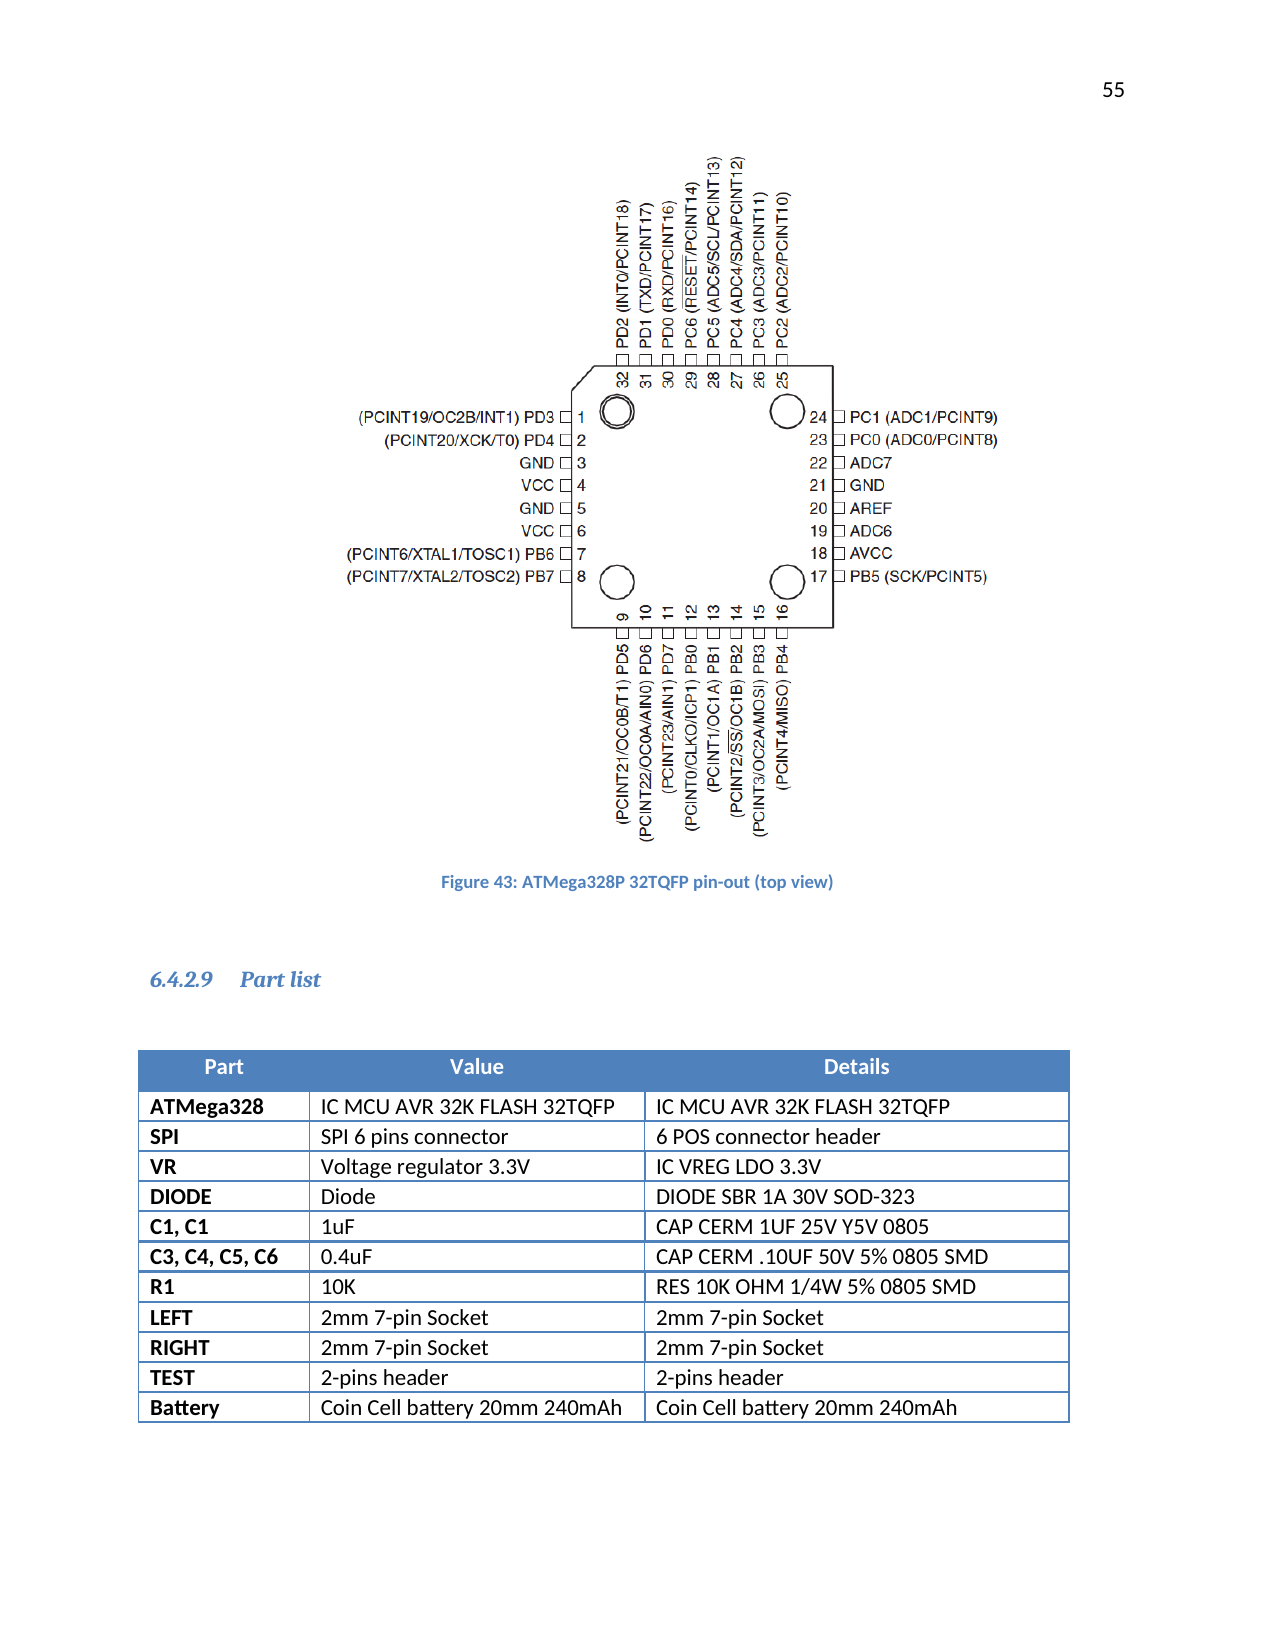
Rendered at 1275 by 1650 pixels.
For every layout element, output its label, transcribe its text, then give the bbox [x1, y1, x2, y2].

table_cell DIODE [139, 1182, 309, 1210]
table_cell CAP CERM .10UF 50V 5% 0805 SMD [645, 1243, 1068, 1270]
table_cell IC MCU AVR 32K FLASH 32TQFP [310, 1092, 644, 1120]
table_cell C3, C4, C5, C6 [139, 1243, 309, 1270]
table_cell 10K [310, 1273, 644, 1301]
table_cell IC VREG LDO 3.3V [646, 1152, 1068, 1180]
table_cell 2-pins header [310, 1363, 644, 1391]
table_cell SPI 6 pins connector [310, 1122, 644, 1150]
table_cell Coin Cell battery 20mm 240mAh [310, 1393, 644, 1421]
table_cell LEFT [139, 1303, 309, 1331]
table_cell RES 10K OHM 1/4W 5% 0805 SMD [646, 1273, 1068, 1301]
table_cell 2mm 7-pin Socket [310, 1333, 644, 1361]
table_cell 2mm 7-pin Socket [646, 1333, 1068, 1361]
table_cell Voltage regulator 3.3V [310, 1152, 644, 1180]
table_header Value [310, 1053, 644, 1090]
table_header Details [645, 1053, 1068, 1090]
table_cell 0.4uF [310, 1243, 644, 1270]
table_cell 6 POS connector header [645, 1122, 1068, 1150]
table_cell 2mm 7-pin Socket [645, 1303, 1068, 1331]
table_cell R1 [139, 1273, 309, 1301]
table_cell Coin Cell battery 20mm 240mAh [646, 1393, 1068, 1421]
picture [337, 150, 1013, 846]
table_cell TEST [139, 1363, 309, 1391]
table_cell Battery [139, 1393, 309, 1421]
subtitle Part list [150, 967, 1125, 993]
table_cell 2mm 7-pin Socket [310, 1303, 644, 1331]
table_cell 2-pins header [645, 1363, 1068, 1391]
table_cell IC MCU AVR 32K FLASH 32TQFP [646, 1092, 1068, 1120]
table_cell C1, C1 [139, 1212, 309, 1240]
table_cell CAP CERM 1UF 25V Y5V 0805 [646, 1212, 1068, 1240]
table_header Part [139, 1053, 309, 1090]
table_cell SPI [139, 1122, 309, 1150]
table_cell 1uF [310, 1212, 644, 1240]
table_cell DIODE SBR 1A 30V SOD-323 [645, 1182, 1068, 1210]
table_cell ATMega328 [139, 1092, 309, 1120]
table_cell VR [139, 1152, 309, 1180]
table_cell RIGHT [139, 1333, 309, 1361]
table_cell Diode [310, 1182, 644, 1210]
